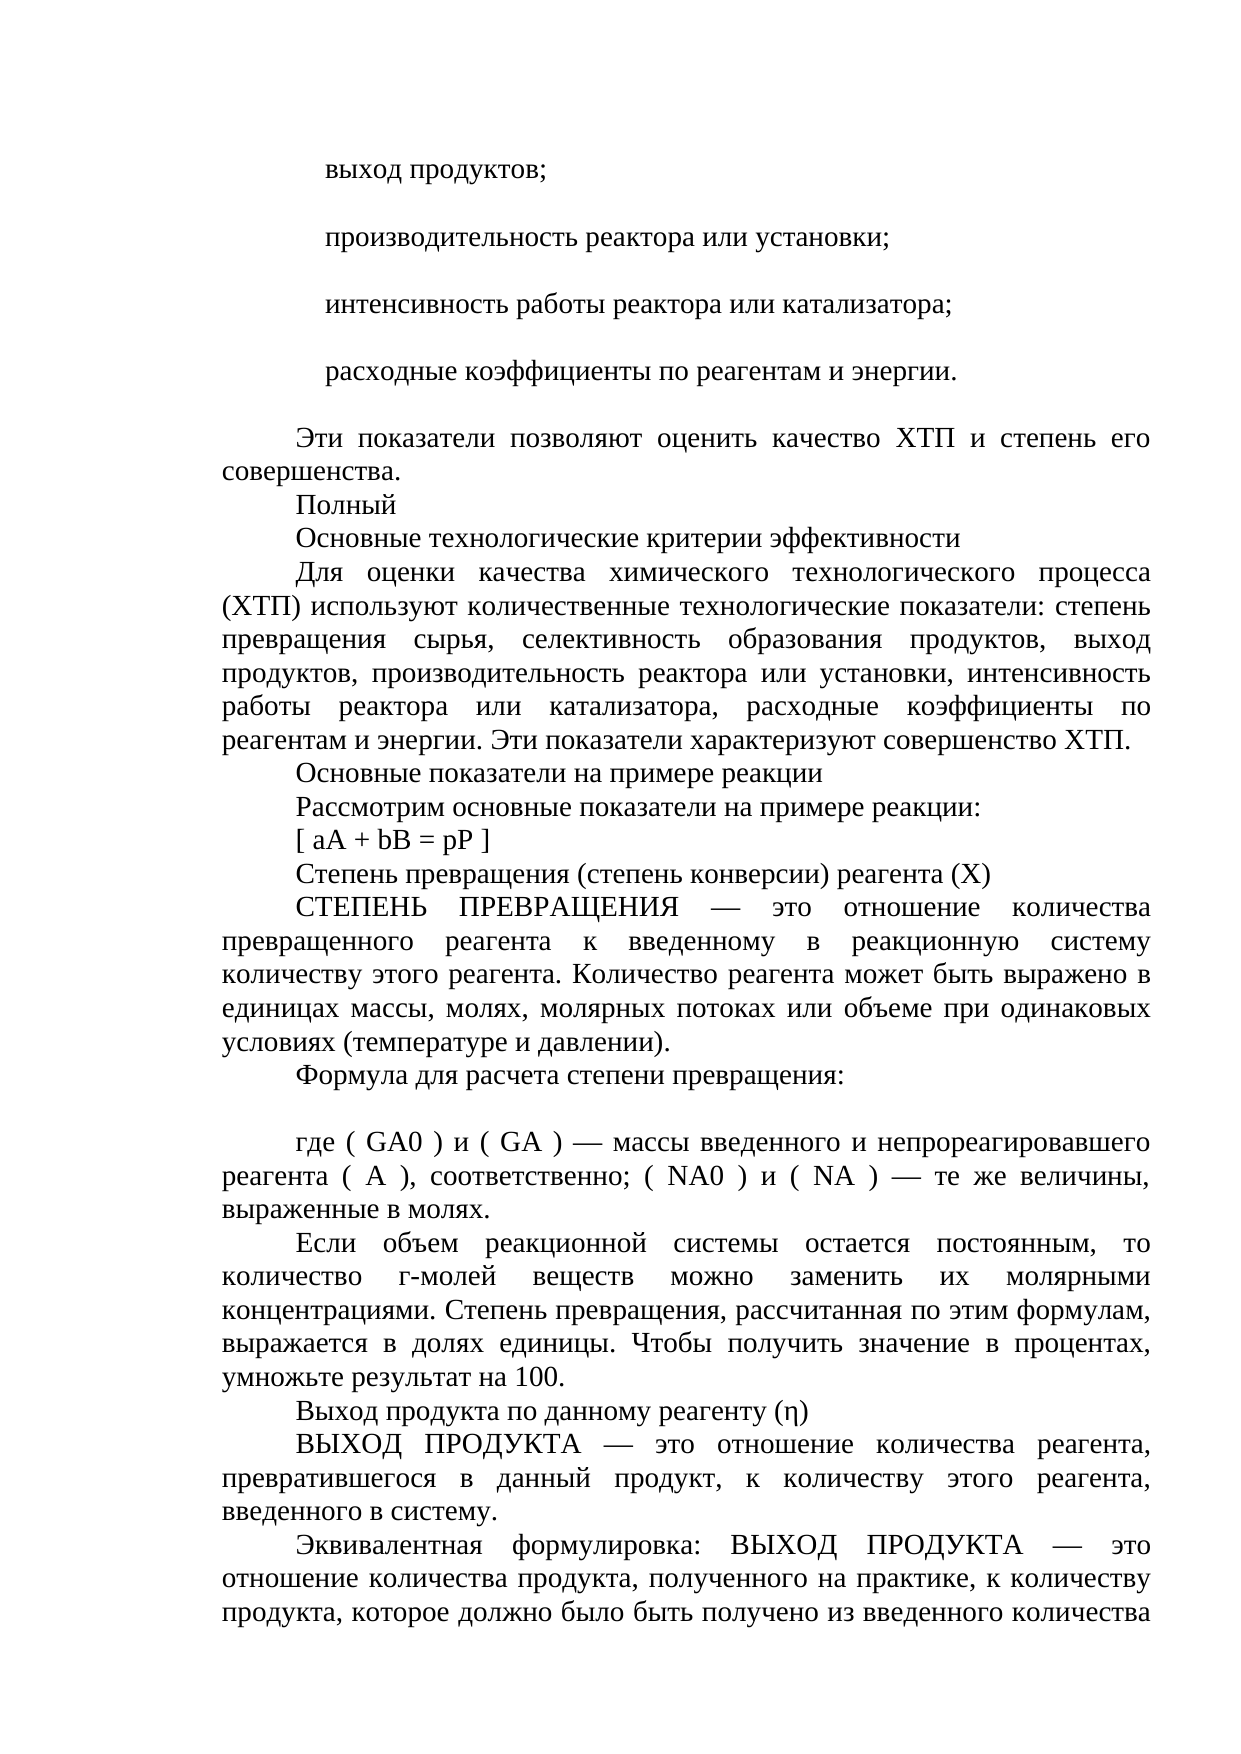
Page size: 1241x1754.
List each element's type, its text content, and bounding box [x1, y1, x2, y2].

text Выход продукта по данному реагенту (η) [222, 1393, 1152, 1426]
text Рассмотрим основные показатели на примере реакции: [222, 789, 1152, 822]
text где ( GA0 ) и ( GA ) — массы введенного и непрореагировавшего реагента ( A ), соответственно; ( NA0 ) и ( NA ) — те же величины, выраженные в молях. [222, 1124, 1152, 1225]
text выход продуктов; [222, 152, 1152, 185]
text Эти показатели позволяют оценить качество ХТП и степень его совершенства. [222, 420, 1152, 487]
text Основные технологические критерии эффективности [222, 521, 1152, 554]
text Для оценки качества химического технологического процесса (ХТП) используют количественные технологические показатели: степень превращения сырья, селективность образования продуктов, выход продуктов, производительность реактора или установки, интенсивность работы реактора или катализатора, расходные коэффициенты по реагентам и энергии. Эти показатели характеризуют совершенство ХТП. [222, 554, 1152, 755]
text Степень превращения (степень конверсии) реагента (Х) [222, 856, 1152, 889]
text расходные коэффициенты по реагентам и энергии. [222, 353, 1152, 386]
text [222, 1527, 1152, 1627]
text Формула для расчета степени превращения: [222, 1057, 1152, 1091]
text Полный [222, 487, 1152, 521]
text [ aA + bB = pP ] [222, 822, 1152, 856]
text Основные показатели на примере реакции [222, 755, 1152, 789]
text ВЫХОД ПРОДУКТА — это отношение количества реагента, превратившегося в данный продукт, к количеству этого реагента, введенного в систему. [222, 1426, 1152, 1527]
text производительность реактора или установки; [222, 219, 1152, 252]
text Если объем реакционной системы остается постоянным, то количество г-молей веществ можно заменить их молярными концентрациями. Степень превращения, рассчитанная по этим формулам, выражается в долях единицы. Чтобы получить значение в процентах, умножьте результат на 100. [222, 1225, 1152, 1393]
text СТЕПЕНЬ ПРЕВРАЩЕНИЯ — это отношение количества превращенного реагента к введенному в реакционную систему количеству этого реагента. Количество реагента может быть выражено в единицах массы, молях, молярных потоках или объеме при одинаковых условиях (температуре и давлении). [222, 889, 1152, 1057]
text интенсивность работы реактора или катализатора; [222, 286, 1152, 319]
